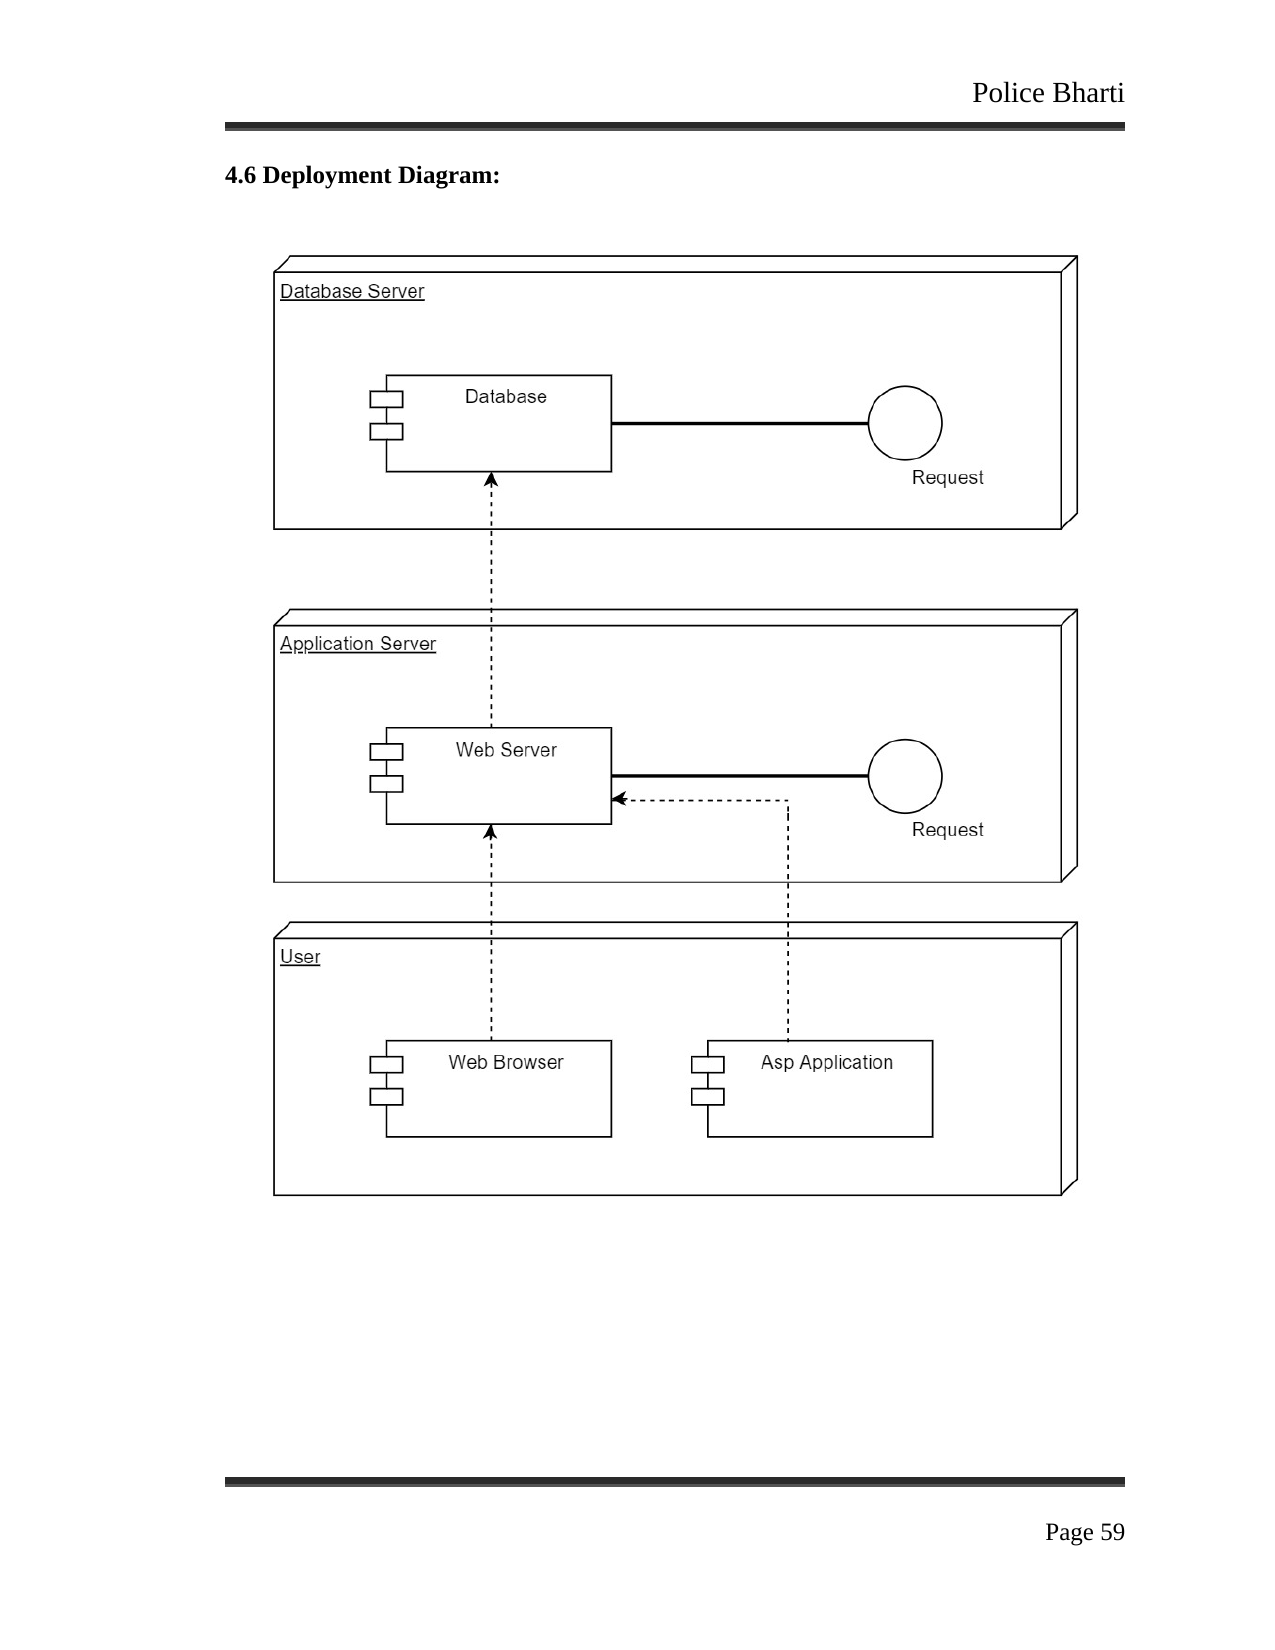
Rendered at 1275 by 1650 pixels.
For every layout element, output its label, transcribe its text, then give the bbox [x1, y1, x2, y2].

picture [225, 207, 1125, 1244]
text 4.6 Deployment Diagram: [225, 160, 1125, 189]
